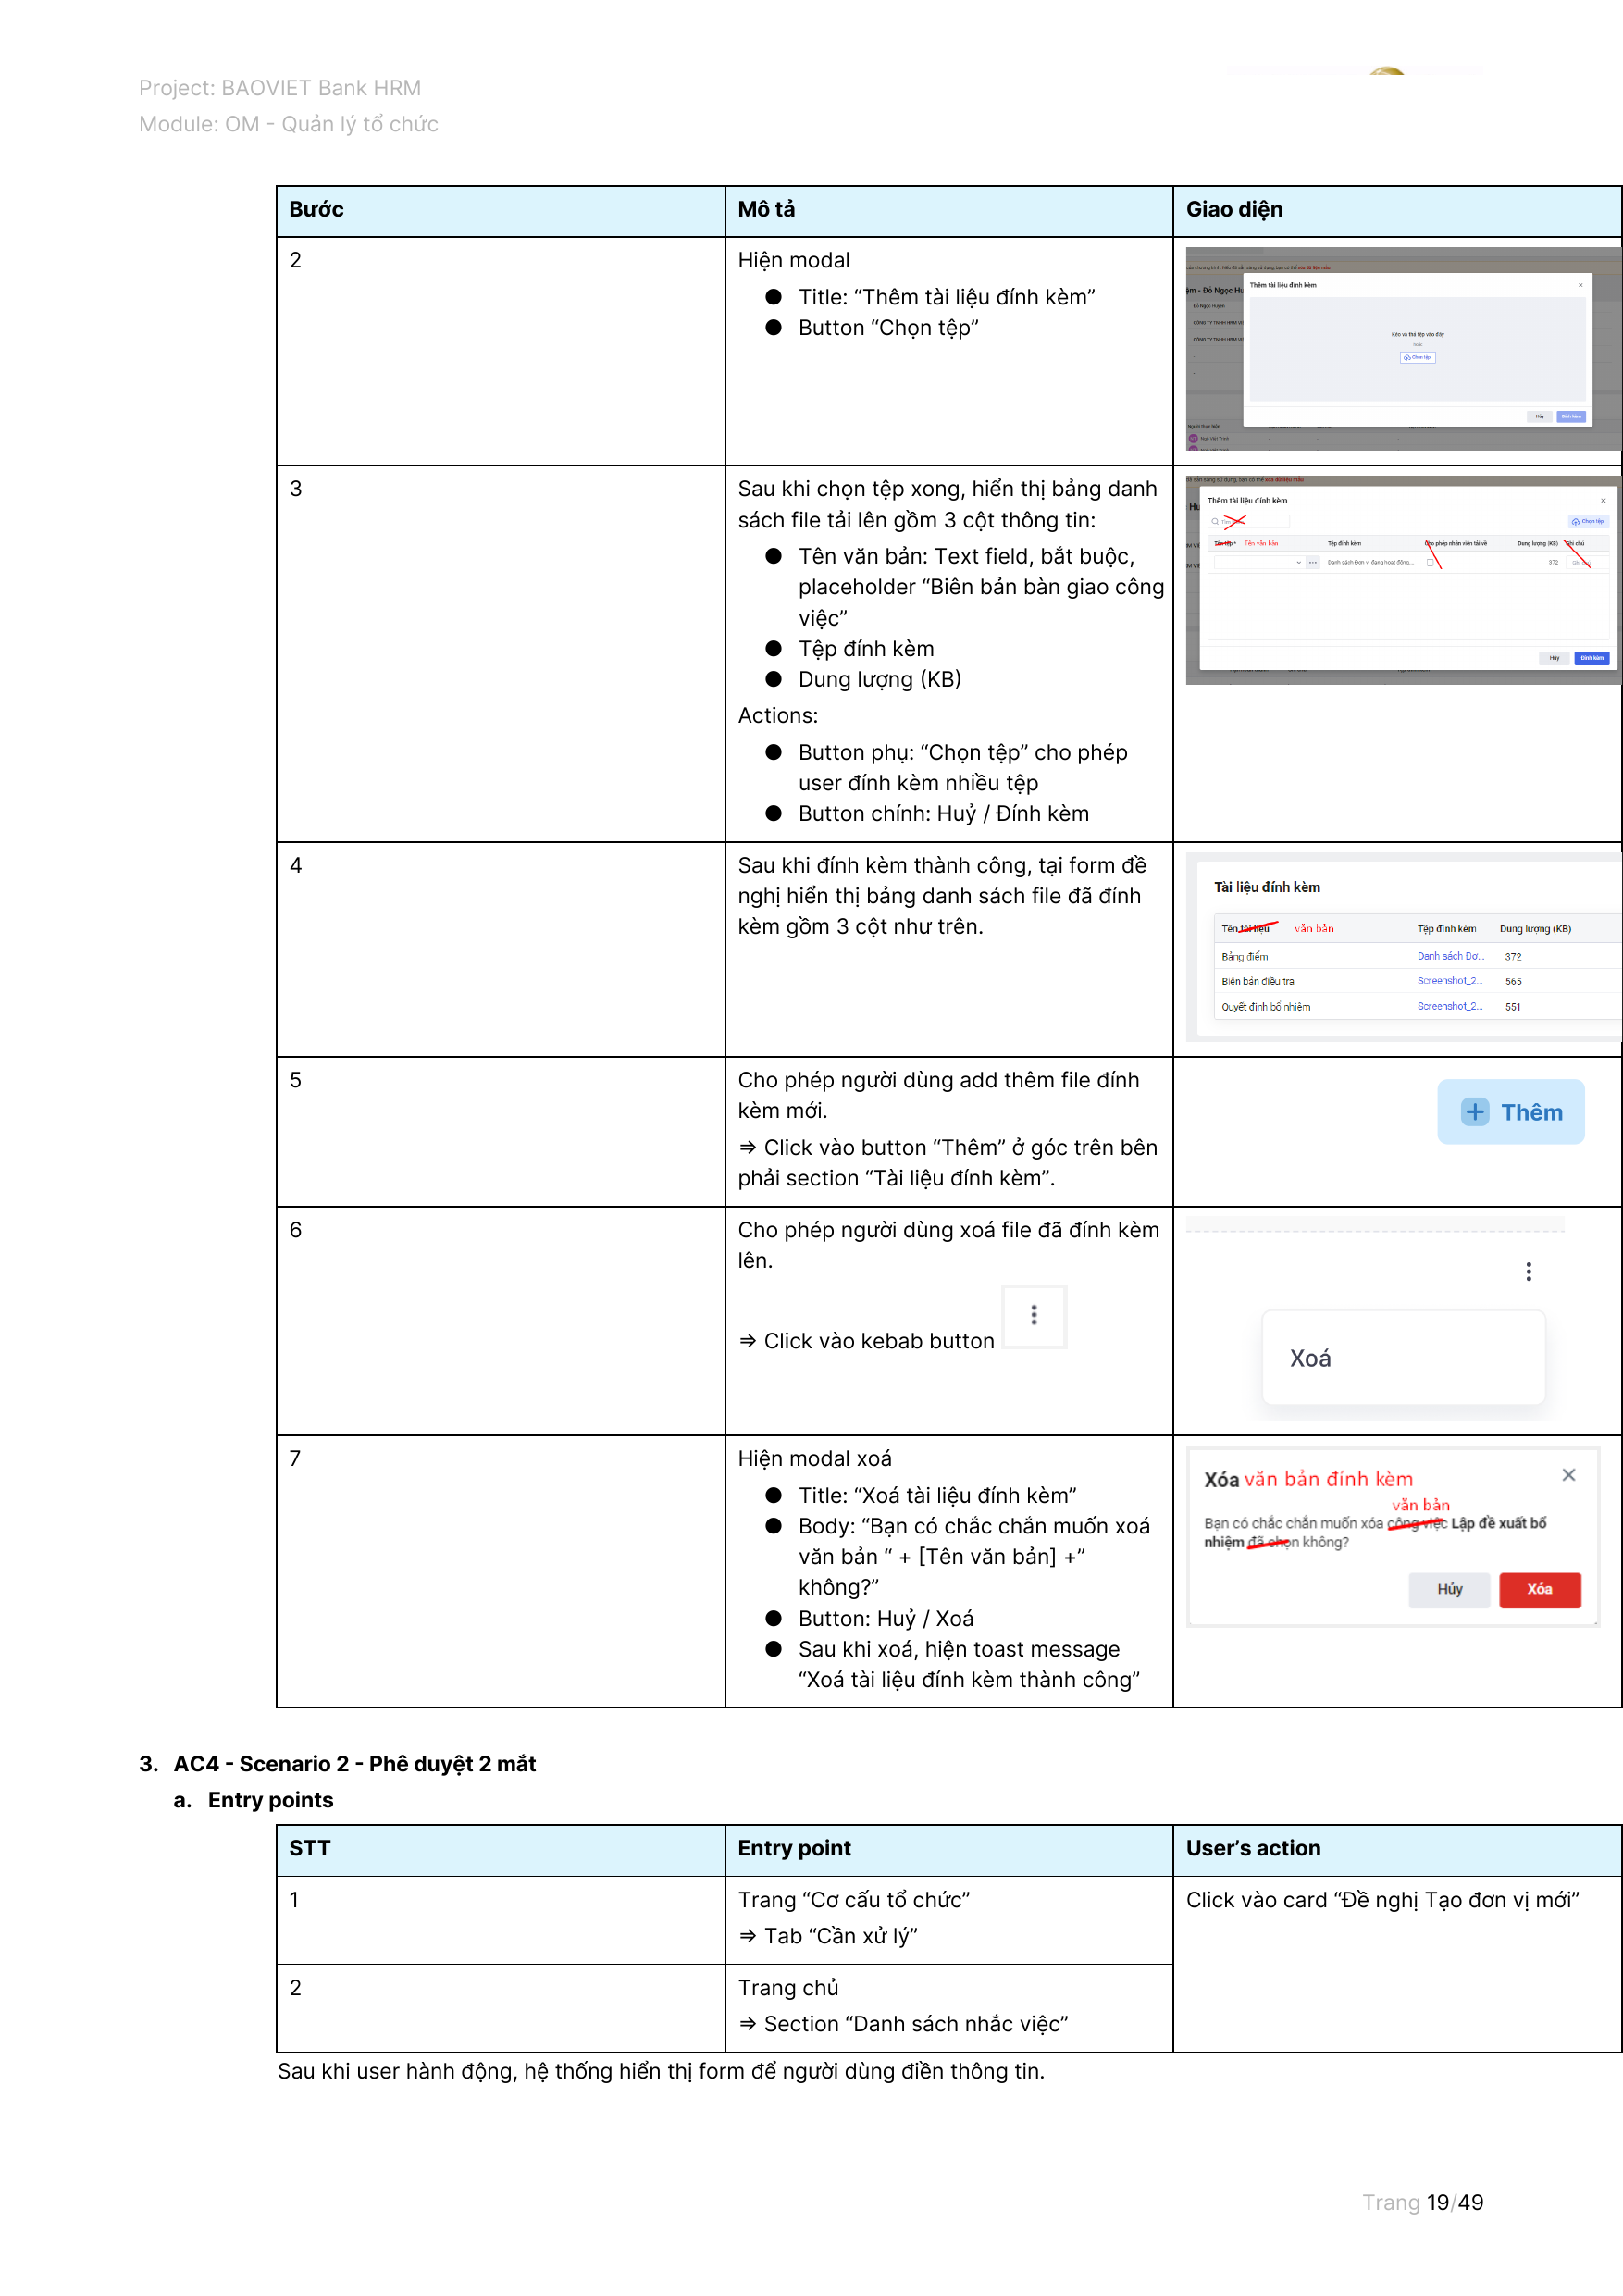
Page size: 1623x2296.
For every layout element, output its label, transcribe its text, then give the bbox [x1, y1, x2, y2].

table_cell Hiện modal Title: “Thêm tài liệu đính kèm” Button “Chọn tệp” [726, 238, 1172, 465]
table_cell [1174, 1208, 1621, 1434]
table_header Bước [278, 187, 725, 236]
table_cell 4 [278, 843, 725, 1056]
picture [1425, 1067, 1618, 1159]
table_cell 6 [278, 1208, 725, 1434]
table_cell [1174, 1436, 1621, 1706]
table_cell [1174, 843, 1621, 1056]
picture [1190, 1450, 1597, 1624]
picture [1185, 247, 1623, 451]
list Entry points [173, 1788, 1484, 1813]
table_header Entry point [726, 1826, 1172, 1876]
picture [1185, 476, 1623, 685]
table_header User’s action [1174, 1826, 1621, 1876]
table_cell Trang chủ => Section “Danh sách nhắc việc” [726, 1965, 1172, 2052]
table_cell Sau khi chọn tệp xong, hiển thị bảng danh sách file tải lên gồm 3 cột thông tin: Tên văn bản: Text field, bắt buộc, placeholder “Biên bản bàn giao công việc” Tệp đính kèm Dung lượng (KB) Actions: Button phụ: “Chọn tệp” cho phép user đính kèm nhiều tệp Button chính: Huỷ / Đính kèm [726, 466, 1172, 841]
picture [1005, 1288, 1063, 1346]
picture [1226, 66, 1484, 75]
table_header Giao diện [1174, 187, 1621, 236]
table_cell 7 [278, 1436, 725, 1706]
table_cell Trang “Cơ cấu tổ chức” => Tab “Cần xử lý” [726, 1877, 1172, 1964]
text Sau khi user hành động, hệ thống hiển thị form để người dùng điền thông tin. [278, 2058, 1484, 2084]
table_cell Cho phép người dùng add thêm file đính kèm mới. => Click vào button “Thêm” ở góc trên bên phải section “Tài liệu đính kèm”. [726, 1058, 1172, 1206]
table_cell Click vào card “Đề nghị Tạo đơn vị mới” [1174, 1877, 1621, 2052]
subtitle AC4 - Scenario 2 - Phê duyệt 2 mắt [139, 1751, 1484, 1777]
table_cell Hiện modal xoá Title: “Xoá tài liệu đính kèm” Body: “Bạn có chắc chắn muốn xoá văn bản “ + [Tên văn bản] +” không?” Button: Huỷ / Xoá Sau khi xoá, hiện toast message “Xoá tài liệu đính kèm thành công” [726, 1436, 1172, 1706]
table_header Mô tả [726, 187, 1172, 236]
table_cell Cho phép người dùng xoá file đã đính kèm lên. => Click vào kebab button [726, 1208, 1172, 1434]
picture [1185, 852, 1623, 1042]
table_cell Sau khi đính kèm thành công, tại form đề nghị hiển thị bảng danh sách file đã đính kèm gồm 3 cột như trên. [726, 843, 1172, 1056]
table_cell [1174, 238, 1621, 465]
picture [1185, 1216, 1575, 1421]
table_cell 2 [278, 1965, 725, 2052]
table_cell 1 [278, 1877, 725, 1964]
table_cell [1174, 466, 1621, 841]
table_cell [1174, 1058, 1621, 1206]
table_cell 2 [278, 238, 725, 465]
table_cell 5 [278, 1058, 725, 1206]
table_cell 3 [278, 466, 725, 841]
table_header STT [278, 1826, 725, 1876]
